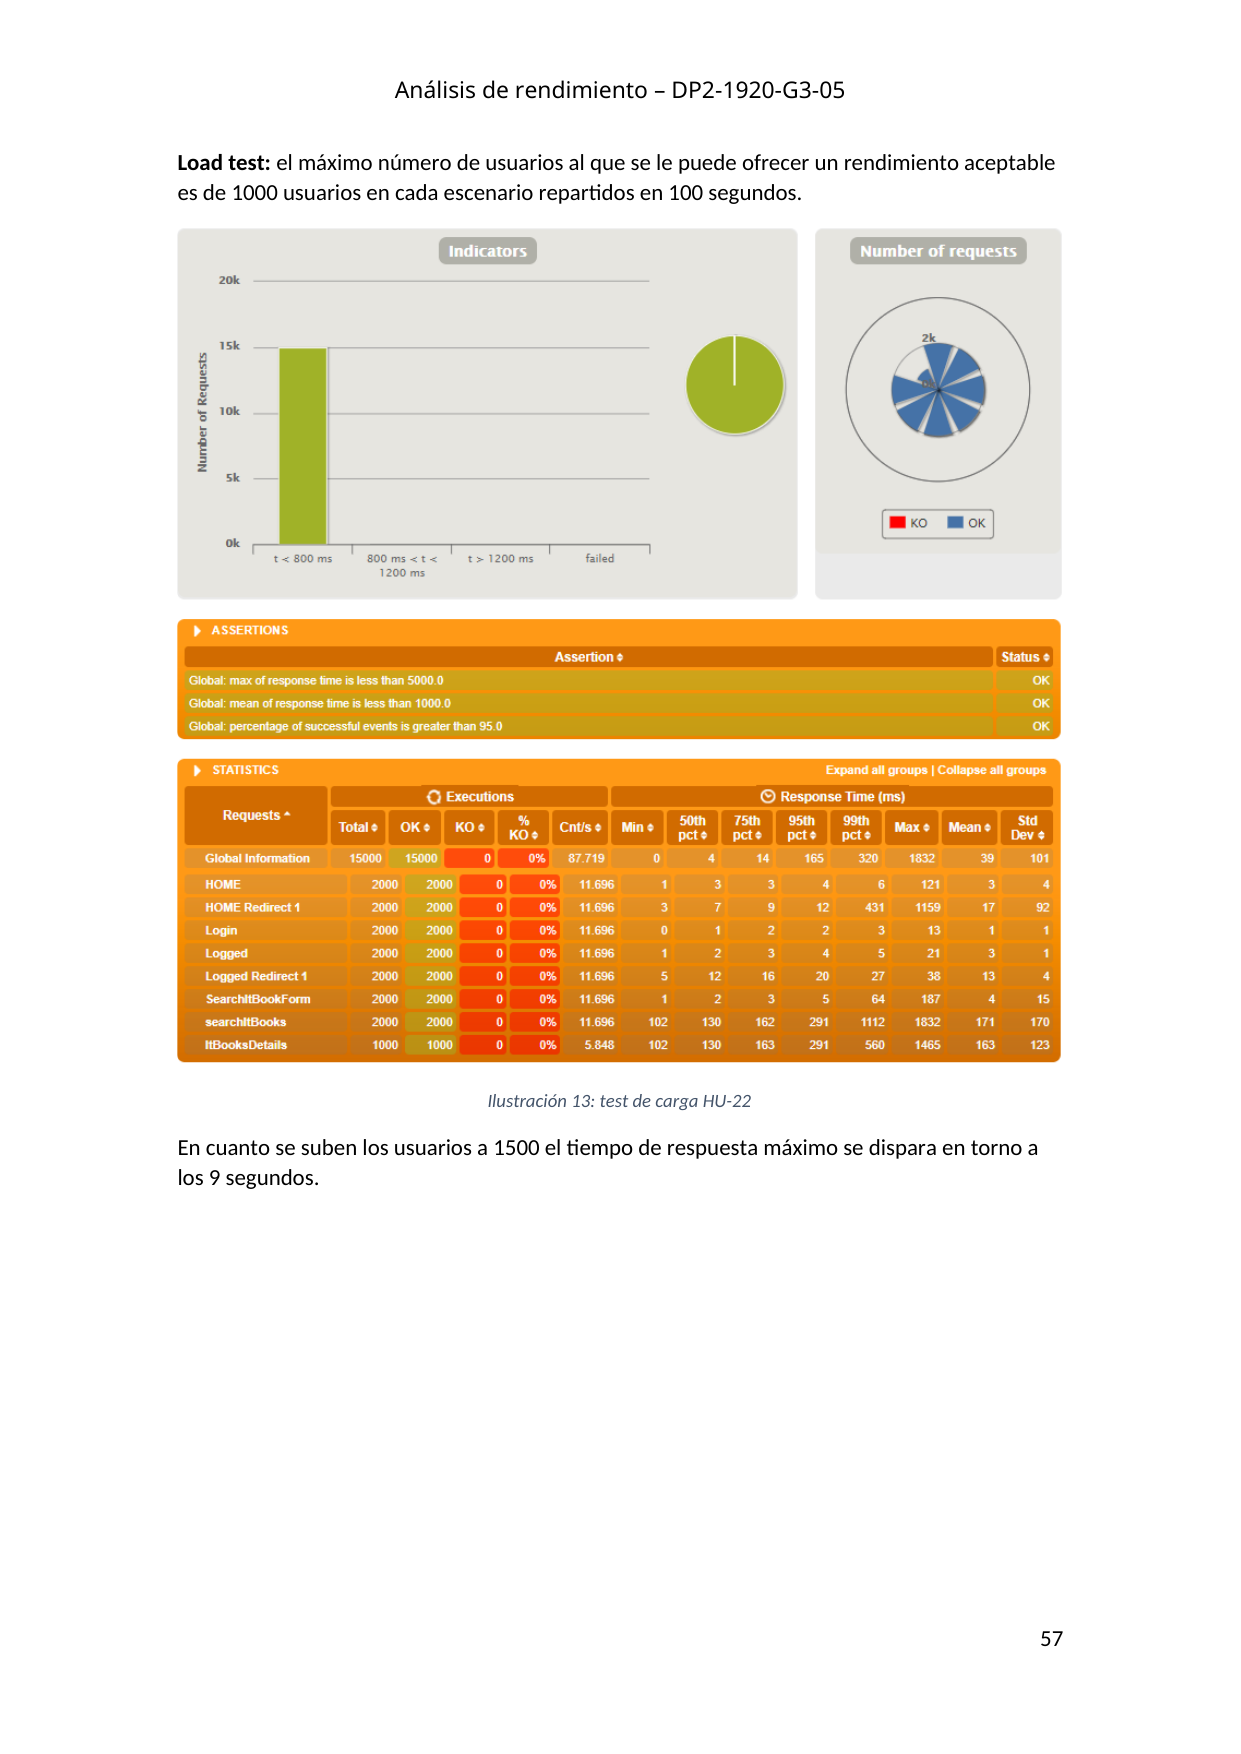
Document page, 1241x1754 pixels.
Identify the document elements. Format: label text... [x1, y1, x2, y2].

picture [177, 224, 1063, 1071]
text En cuanto se suben los usuarios a 1500 el tiempo de respuesta máximo se dispara en torno a los 9 segundos. [177, 1133, 1063, 1191]
text Ilustración 13: test de carga HU-22 [177, 1089, 1063, 1112]
text Load test: el máximo número de usuarios al que se le puede ofrecer un rendimiento aceptable es de 1000 usuarios en cada escenario repartidos en 100 segundos. [177, 148, 1063, 206]
